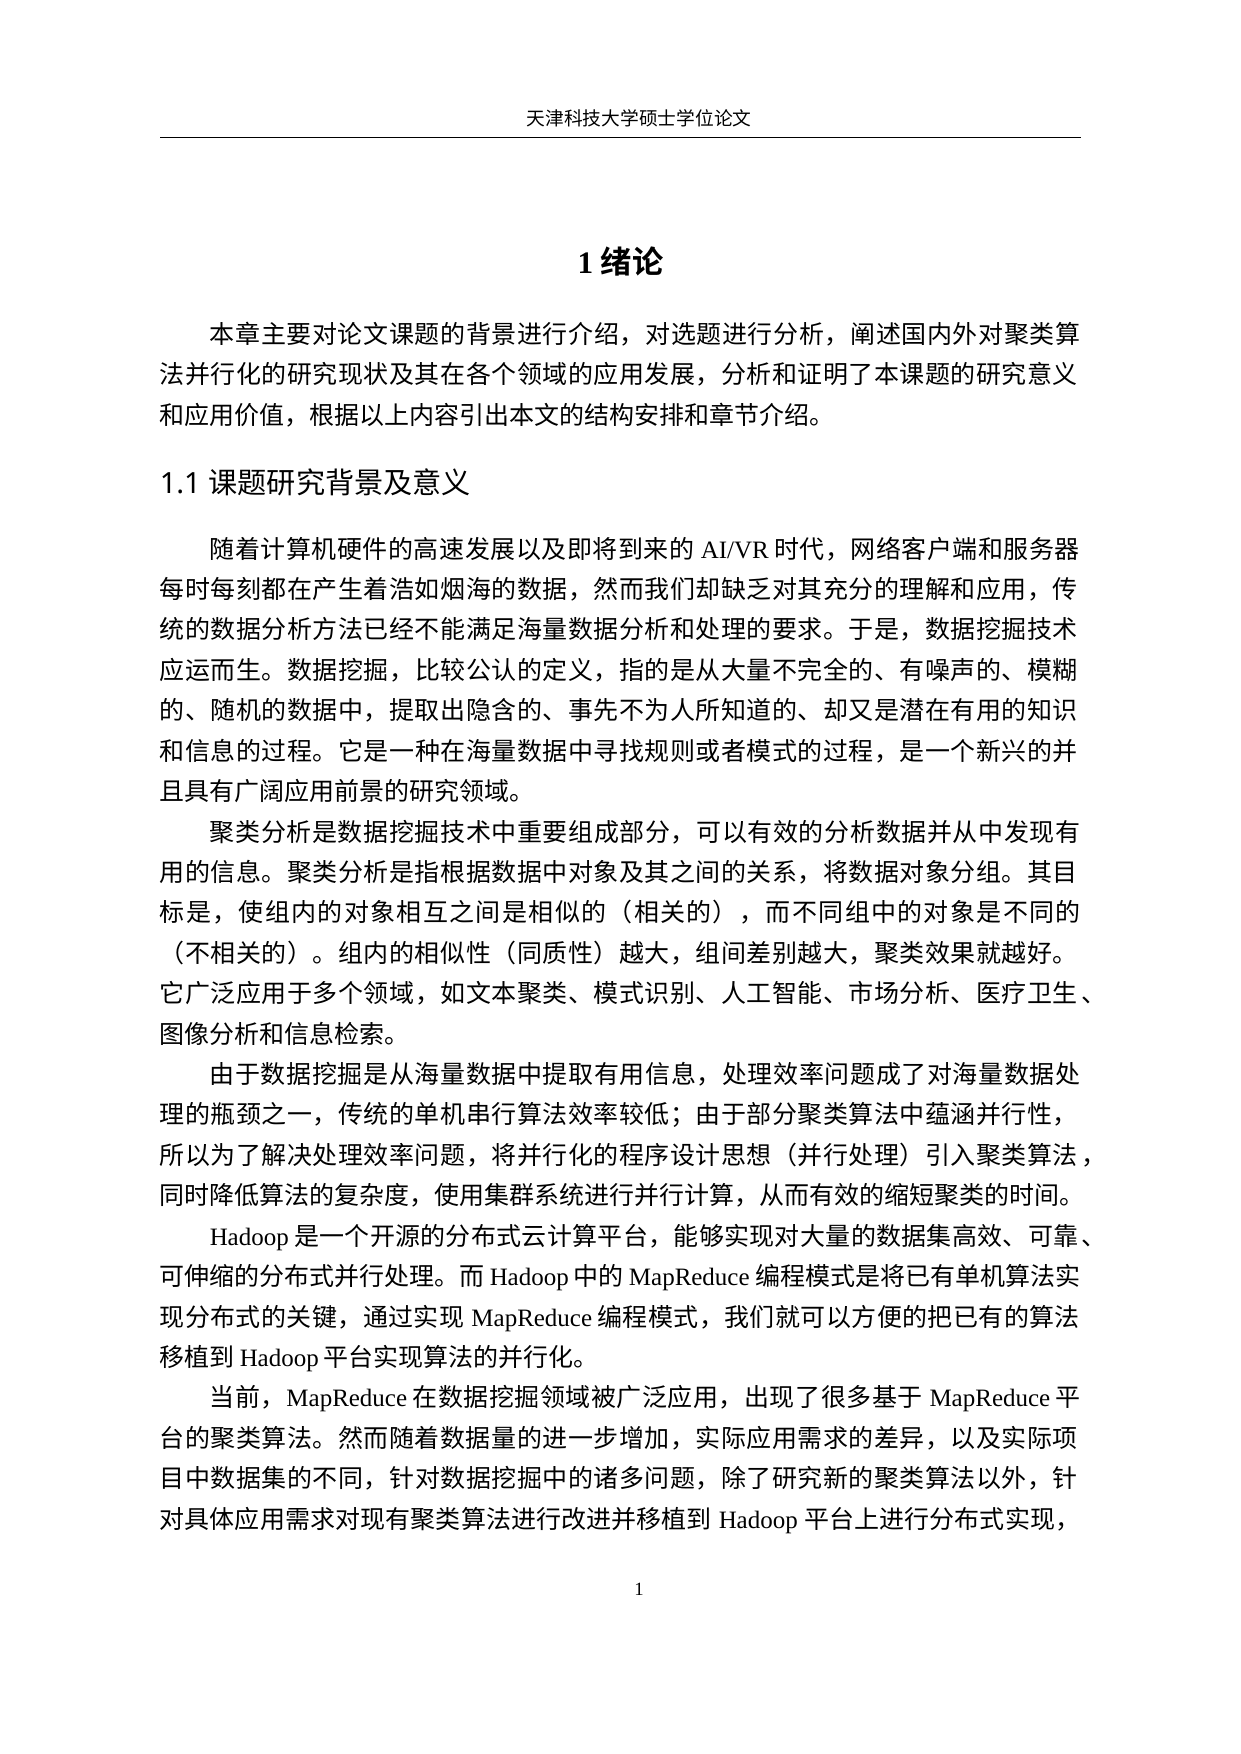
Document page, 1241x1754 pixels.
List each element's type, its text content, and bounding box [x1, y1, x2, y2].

text 随着计算机硬件的高速发展以及即将到来的AI/VR时代，网络客户端和服务器每时每刻都在产生着浩如烟海的数据，然而我们却缺乏对其充分的理解和应用，传统的数据分析方法已经不能满足海量数据分析和处理的要求。于是，数据挖掘技术应运而生。数据挖掘，比较公认的定义，指的是从大量不完全的、有噪声的、模糊的、随机的数据中，提取出隐含的、事先不为人所知道的、却又是潜在有用的知识和信息的过程。它是一种在海量数据中寻找规则或者模式的过程，是一个新兴的并且具有广阔应用前景的研究领域。 [159, 527, 1081, 810]
text 由于数据挖掘是从海量数据中提取有用信息，处理效率问题成了对海量数据处理的瓶颈之一，传统的单机串行算法效率较低；由于部分聚类算法中蕴涵并行性，所以为了解决处理效率问题，将并行化的程序设计思想（并行处理）引入聚类算法，同时降低算法的复杂度，使用集群系统进行并行计算，从而有效的缩短聚类的时间。 [159, 1052, 1081, 1214]
text 聚类分析是数据挖掘技术中重要组成部分，可以有效的分析数据并从中发现有用的信息。聚类分析是指根据数据中对象及其之间的关系，将数据对象分组。其目标是，使组内的对象相互之间是相似的（相关的），而不同组中的对象是不同的（不相关的）。组内的相似性（同质性）越大，组间差别越大，聚类效果就越好。它广泛应用于多个领域，如文本聚类、模式识别、人工智能、市场分析、医疗卫生、图像分析和信息检索。 [159, 810, 1081, 1052]
subtitle 1.1 课题研究背景及意义 [159, 440, 1081, 521]
text Hadoop是一个开源的分布式云计算平台，能够实现对大量的数据集高效、可靠、可伸缩的分布式并行处理。而Hadoop中的MapReduce 编程模式是将已有单机算法实现分布式的关键，通过实现 MapReduce编程模式，我们就可以方便的把已有的算法移植到Hadoop平台实现算法的并行化。 [159, 1214, 1081, 1376]
subtitle 1 绪论 [159, 219, 1081, 300]
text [159, 1376, 1081, 1537]
text 本章主要对论文课题的背景进行介绍，对选题进行分析，阐述国内外对聚类算法并行化的研究现状及其在各个领域的应用发展，分析和证明了本课题的研究意义和应用价值，根据以上内容引出本文的结构安排和章节介绍。 [159, 312, 1081, 434]
